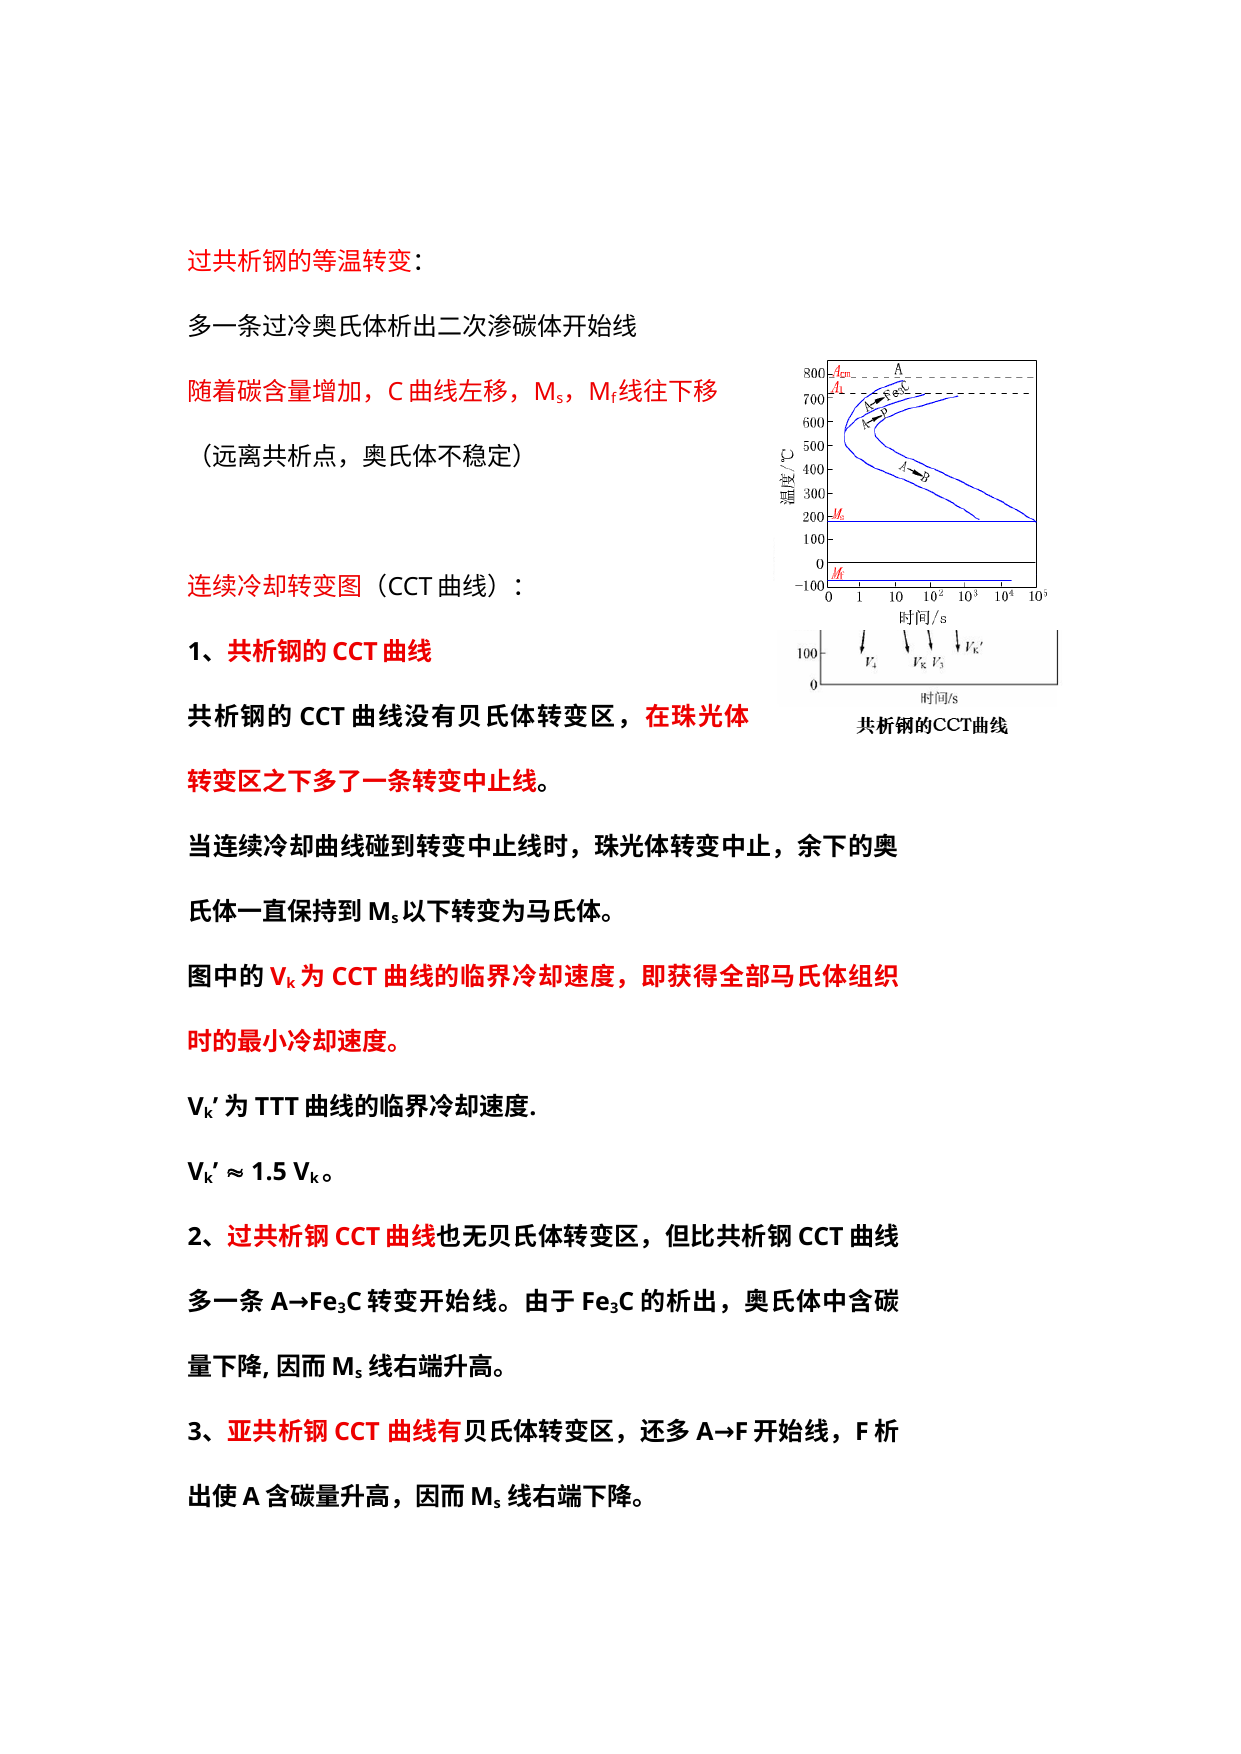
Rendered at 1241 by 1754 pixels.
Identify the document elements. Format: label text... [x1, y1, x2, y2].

text 共析钢的CCT曲线没有贝氏体转变区，在珠光体转变区之下多了一条转变中止线。 [187, 682, 899, 812]
text 过共析钢的等温转变： [187, 227, 1053, 292]
text 多一条过冷奥氏体析出二次渗碳体开始线 [187, 292, 1053, 357]
picture [768, 357, 1067, 735]
text 1、共析钢的CCT曲线 [187, 617, 768, 682]
text Vk’ 1.5 Vk 。 [187, 1137, 899, 1202]
text 2、过共析钢CCT曲线也无贝氏体转变区，但比共析钢CCT曲线多一条A→Fe3C转变开始线。由于Fe3C的析出，奥氏体中含碳量下降, 因而Ms 线右端升高。 [187, 1202, 899, 1397]
text 随着碳含量增加，C曲线左移，Ms，Mf线往下移 [187, 357, 774, 422]
text Vk’ 为TTT曲线的临界冷却速度. [187, 1072, 899, 1137]
text 3、亚共析钢CCT 曲线有贝氏体转变区，还多A→F开始线，F析出使A含碳量升高，因而Ms 线右端下降。 [187, 1397, 899, 1527]
text 当连续冷却曲线碰到转变中止线时，珠光体转变中止，余下的奥氏体一直保持到Ms以下转变为马氏体。 [187, 812, 899, 942]
text 图中的Vk 为CCT曲线的临界冷却速度，即获得全部马氏体组织时的最小冷却速度。 [187, 942, 899, 1072]
text 连续冷却转变图（CCT曲线）： [187, 552, 768, 617]
text （远离共析点，奥氏体不稳定） [187, 422, 768, 487]
